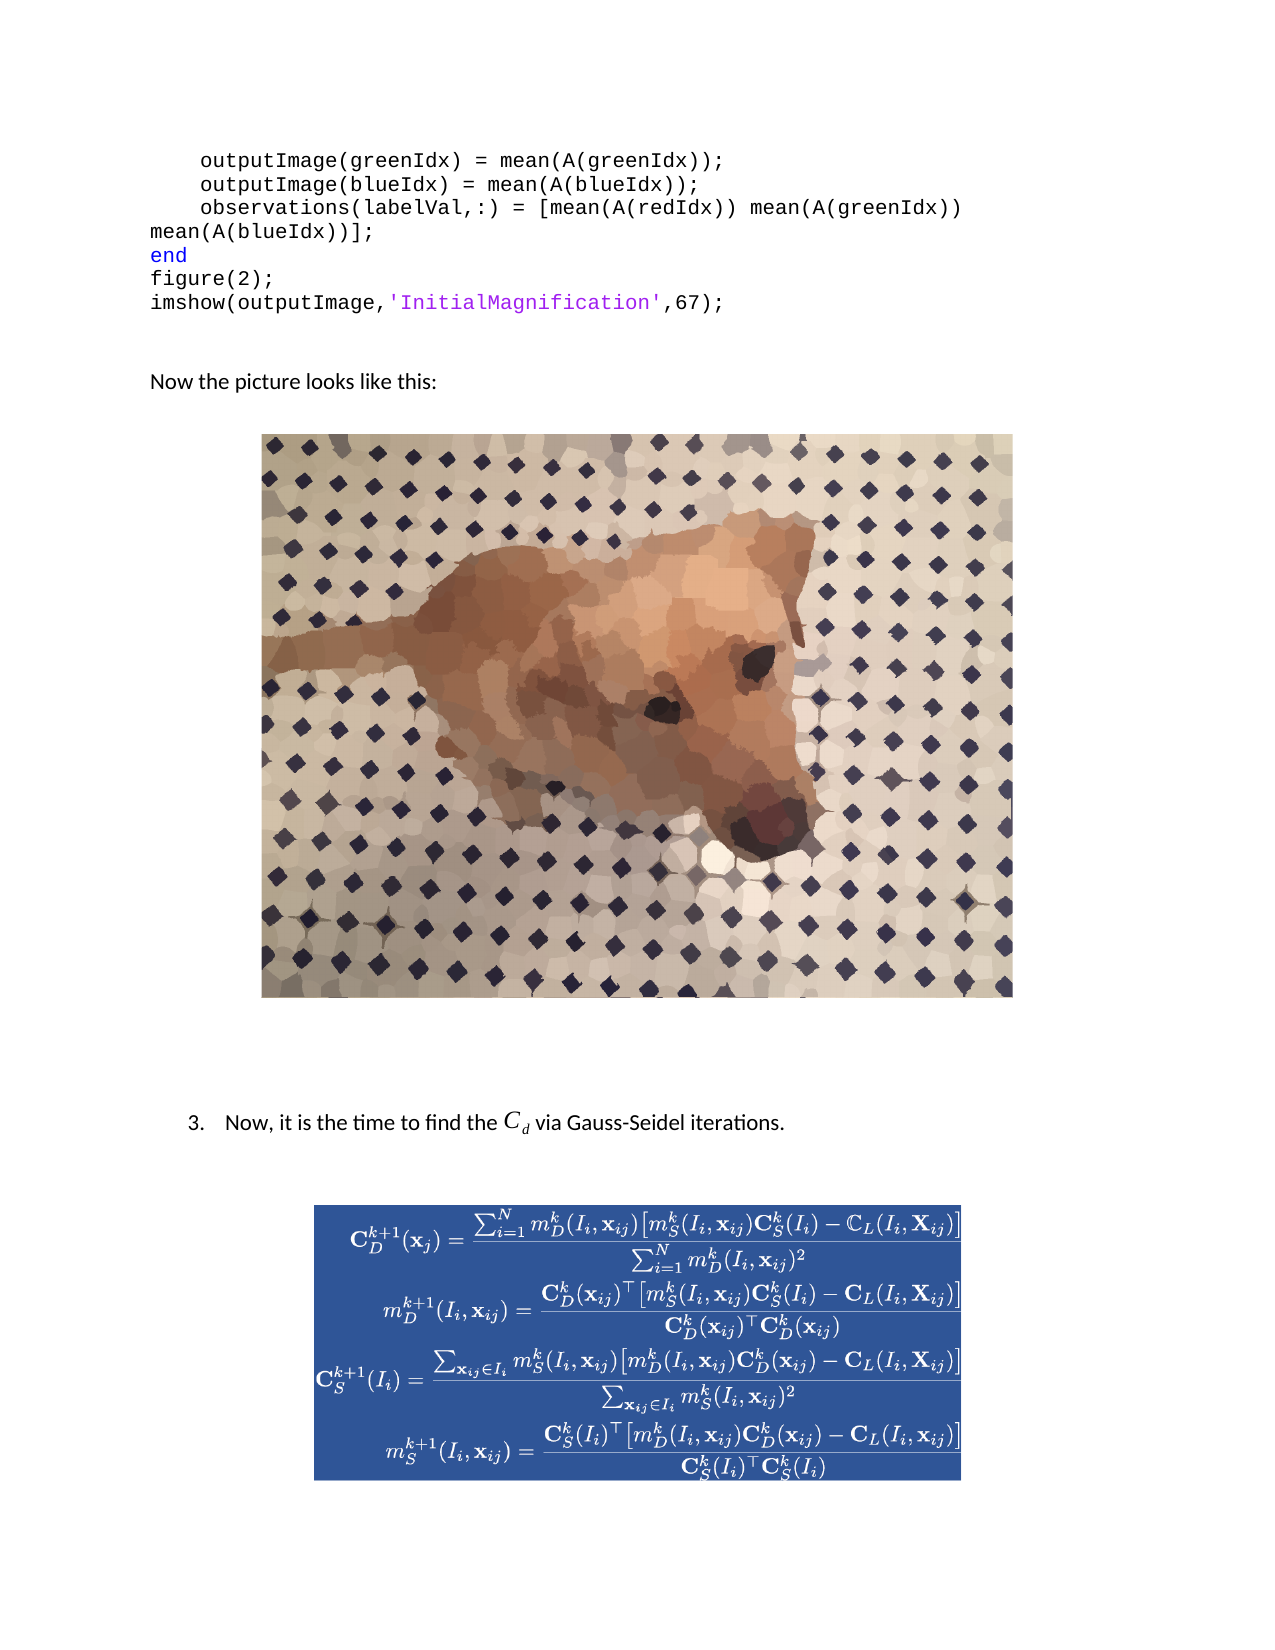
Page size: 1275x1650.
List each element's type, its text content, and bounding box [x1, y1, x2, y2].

text imshow(outputImage,'InitialMagnification',67); [150, 292, 1125, 316]
text observations(labelVal,:) = [mean(A(redIdx)) mean(A(greenIdx)) mean(A(blueIdx))]; [150, 197, 1125, 244]
text outputImage(greenIdx) = mean(A(greenIdx)); [150, 150, 1125, 174]
picture [314, 1203, 962, 1481]
text Now the picture looks like this: [150, 367, 1125, 396]
text outputImage(blueIdx) = mean(A(blueIdx)); [150, 174, 1125, 197]
text end [150, 244, 1125, 268]
text figure(2); [150, 268, 1125, 292]
list Now, it is the time to find the via Gauss-Seidel iterations. [187, 1106, 1125, 1138]
